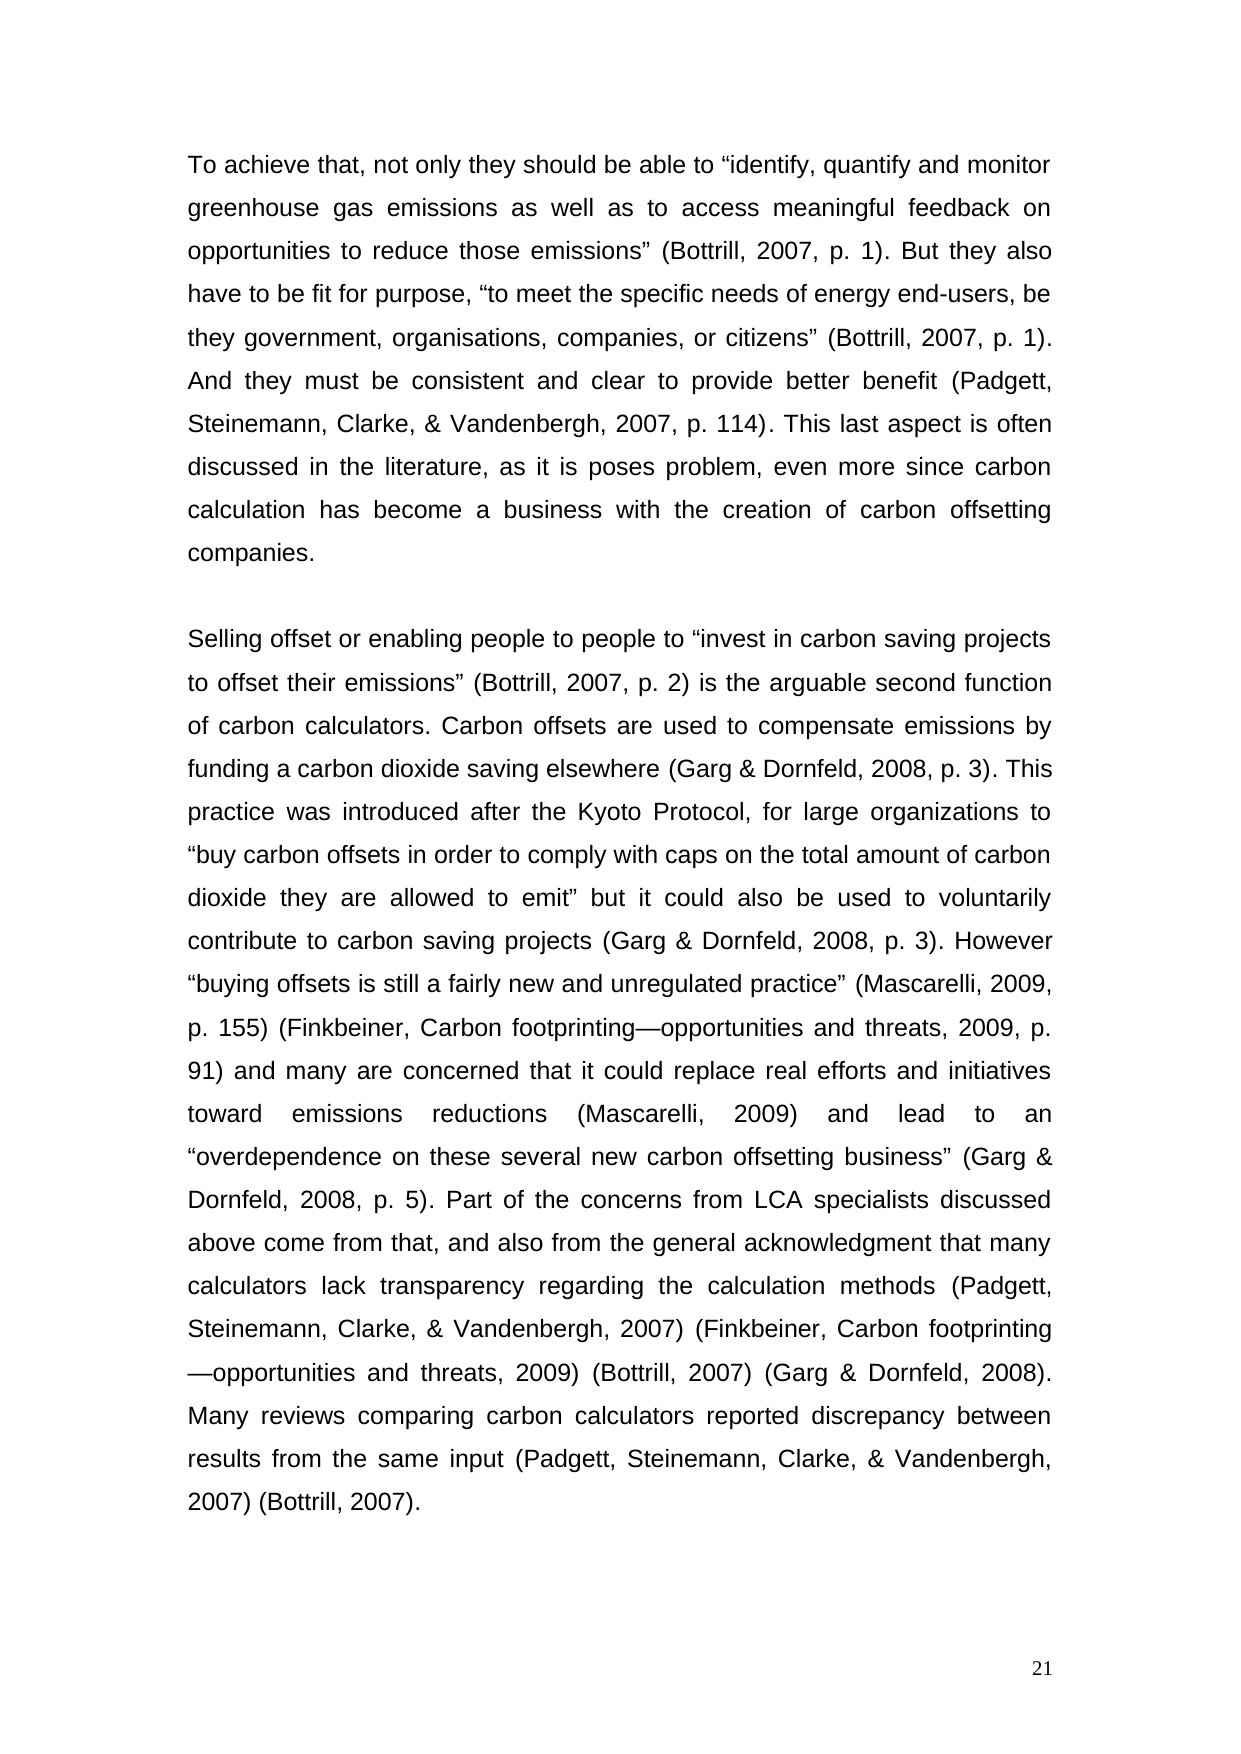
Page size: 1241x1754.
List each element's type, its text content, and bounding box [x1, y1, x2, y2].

text To achieve that, not only they should be able to “identify, quantify and monitor greenhouse gas emissions as well as to access meaningful feedback on opportunities to reduce those emissions” . But they also have to be fit for purpose, “to meet the specific needs of energy end-users, be they government, organisations, companies, or citizens” . And they must be consistent and clear to provide better benefit . This last aspect is often discussed in the literature, as it is poses problem, even more since carbon calculation has become a business with the creation of carbon offsetting companies. [187, 150, 1053, 567]
text Selling offset or enabling people to people to “invest in carbon saving projects to offset their emissions” is the arguable second function of carbon calculators. Carbon offsets are used to compensate emissions by funding a carbon dioxide saving elsewhere . This practice was introduced after the Kyoto Protocol, for large organizations to “buy carbon offsets in order to comply with caps on the total amount of carbon dioxide they are allowed to emit” but it could also be used to voluntarily contribute to carbon saving projects. However “buying offsets is still a fairly new and unregulated practice” and many are concerned that it could replace real efforts and initiatives toward emissions reductions and lead to an “overdependence on these several new carbon offsetting business” . Part of the concerns from LCA specialists discussed above come from that, and also from the general acknowledgment that many calculators lack transparency regarding the calculation methods . Many reviews comparing carbon calculators reported discrepancy between results from the same input . [187, 624, 1053, 1516]
